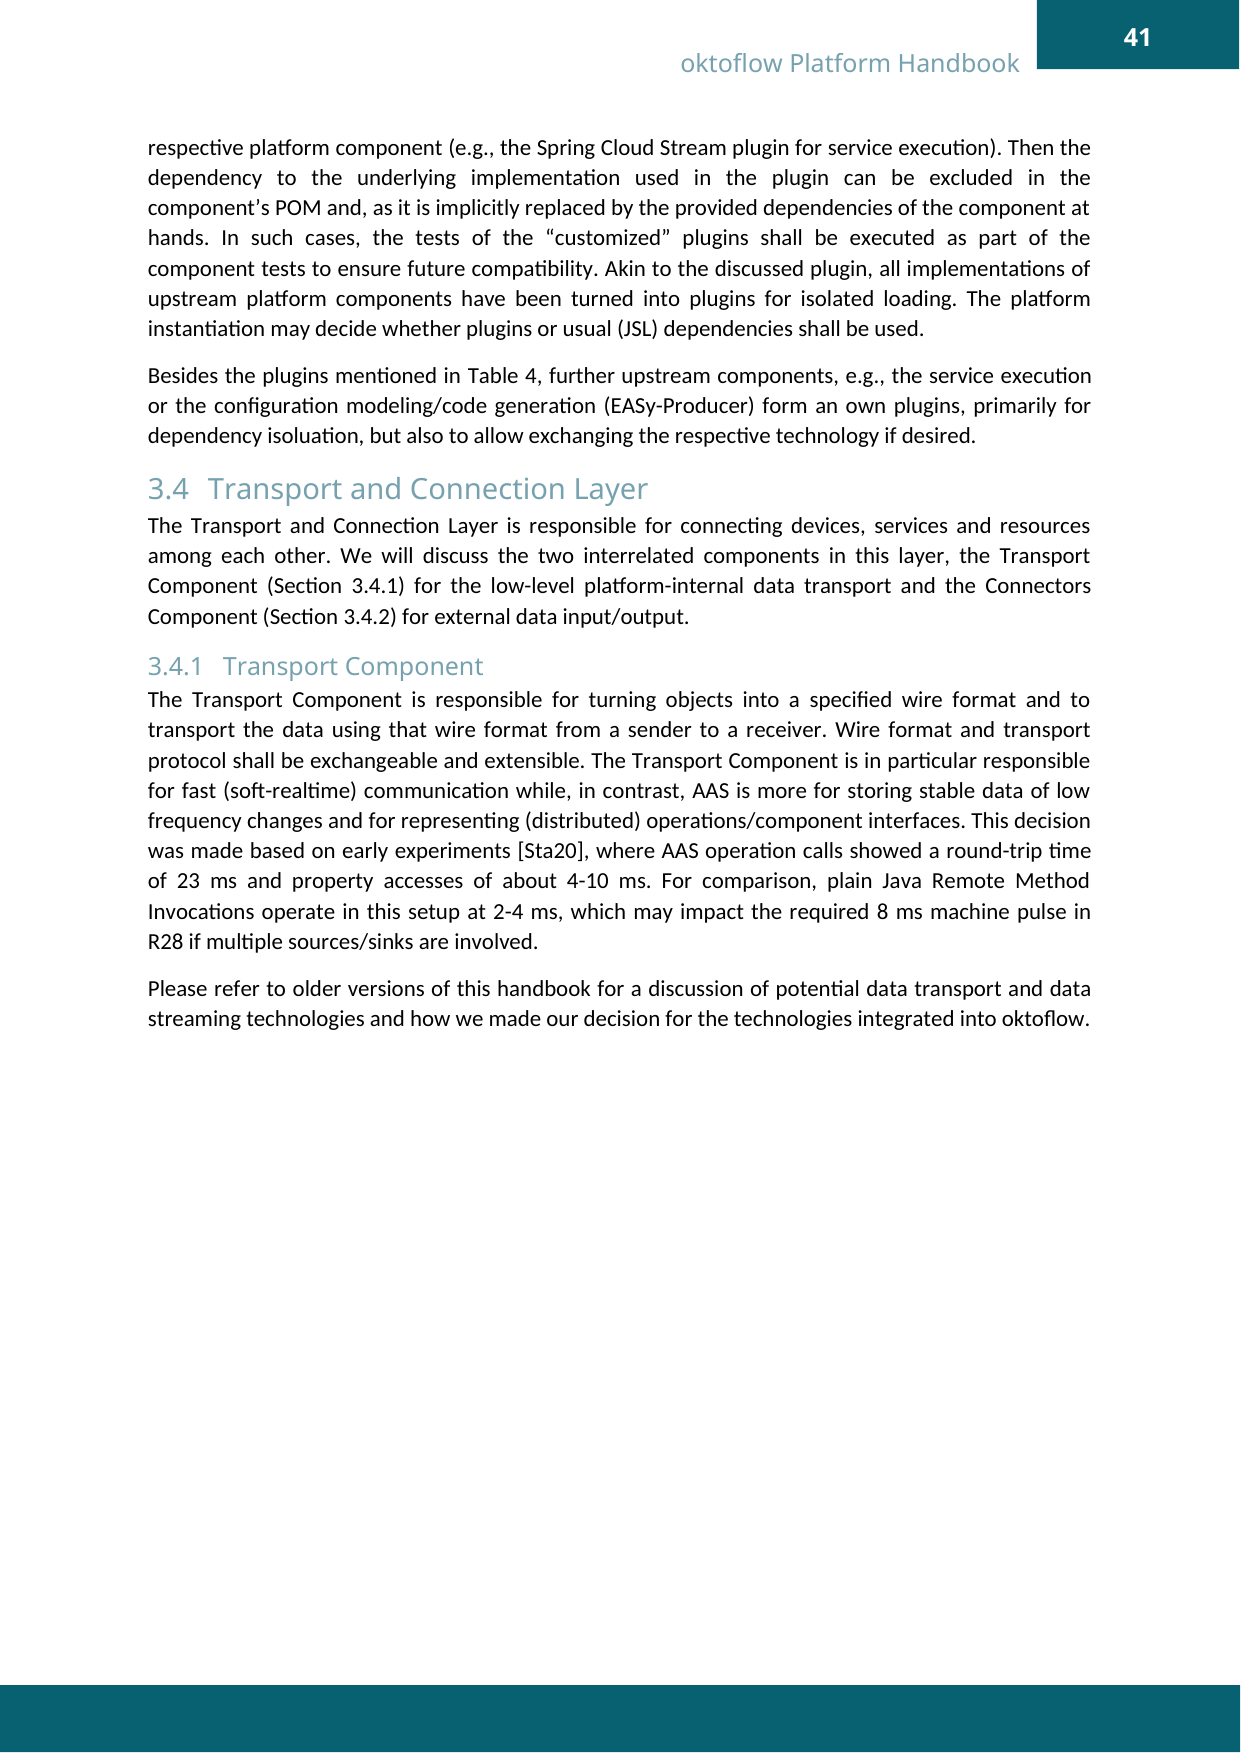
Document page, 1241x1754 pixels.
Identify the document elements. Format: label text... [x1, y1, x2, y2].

subtitle Transport and Connection Layer [148, 468, 1093, 508]
text Please refer to older versions of this handbook for a discussion of potential data transport and data streaming technologies and how we made our decision for the technologies integrated into oktoflow. [148, 974, 1093, 1032]
text The Transport Component is responsible for turning objects into a specified wire format and to transport the data using that wire format from a sender to a receiver. Wire format and transport protocol shall be exchangeable and extensible. The Transport Component is in particular responsible for fast (soft-realtime) communication while, in contrast, AAS is more for storing stable data of low frequency changes and for representing (distributed) operations/component interfaces. This decision was made based on early experiments [Sta20], where AAS operation calls showed a round-trip time of 23 ms and property accesses of about 4-10 ms. For comparison, plain Java Remote Method Invocations operate in this setup at 2-4 ms, which may impact the required 8 ms machine pulse in R28 if multiple sources/sinks are involved. [148, 685, 1093, 955]
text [148, 133, 1093, 342]
text The Transport and Connection Layer is responsible for connecting devices, services and resources among each other. We will discuss the two interrelated components in this layer, the Transport Component (Section 3.4.1) for the low-level platform-internal data transport and the Connectors Component (Section 3.4.2) for external data input/output. [148, 511, 1093, 630]
subtitle Transport Component [148, 649, 1093, 683]
text Besides the plugins mentioned in Table 4, further upstream components, e.g., the service execution or the configuration modeling/code generation (EASy-Producer) form an own plugins, primarily for dependency isoluation, but also to allow exchanging the respective technology if desired. [148, 361, 1093, 449]
